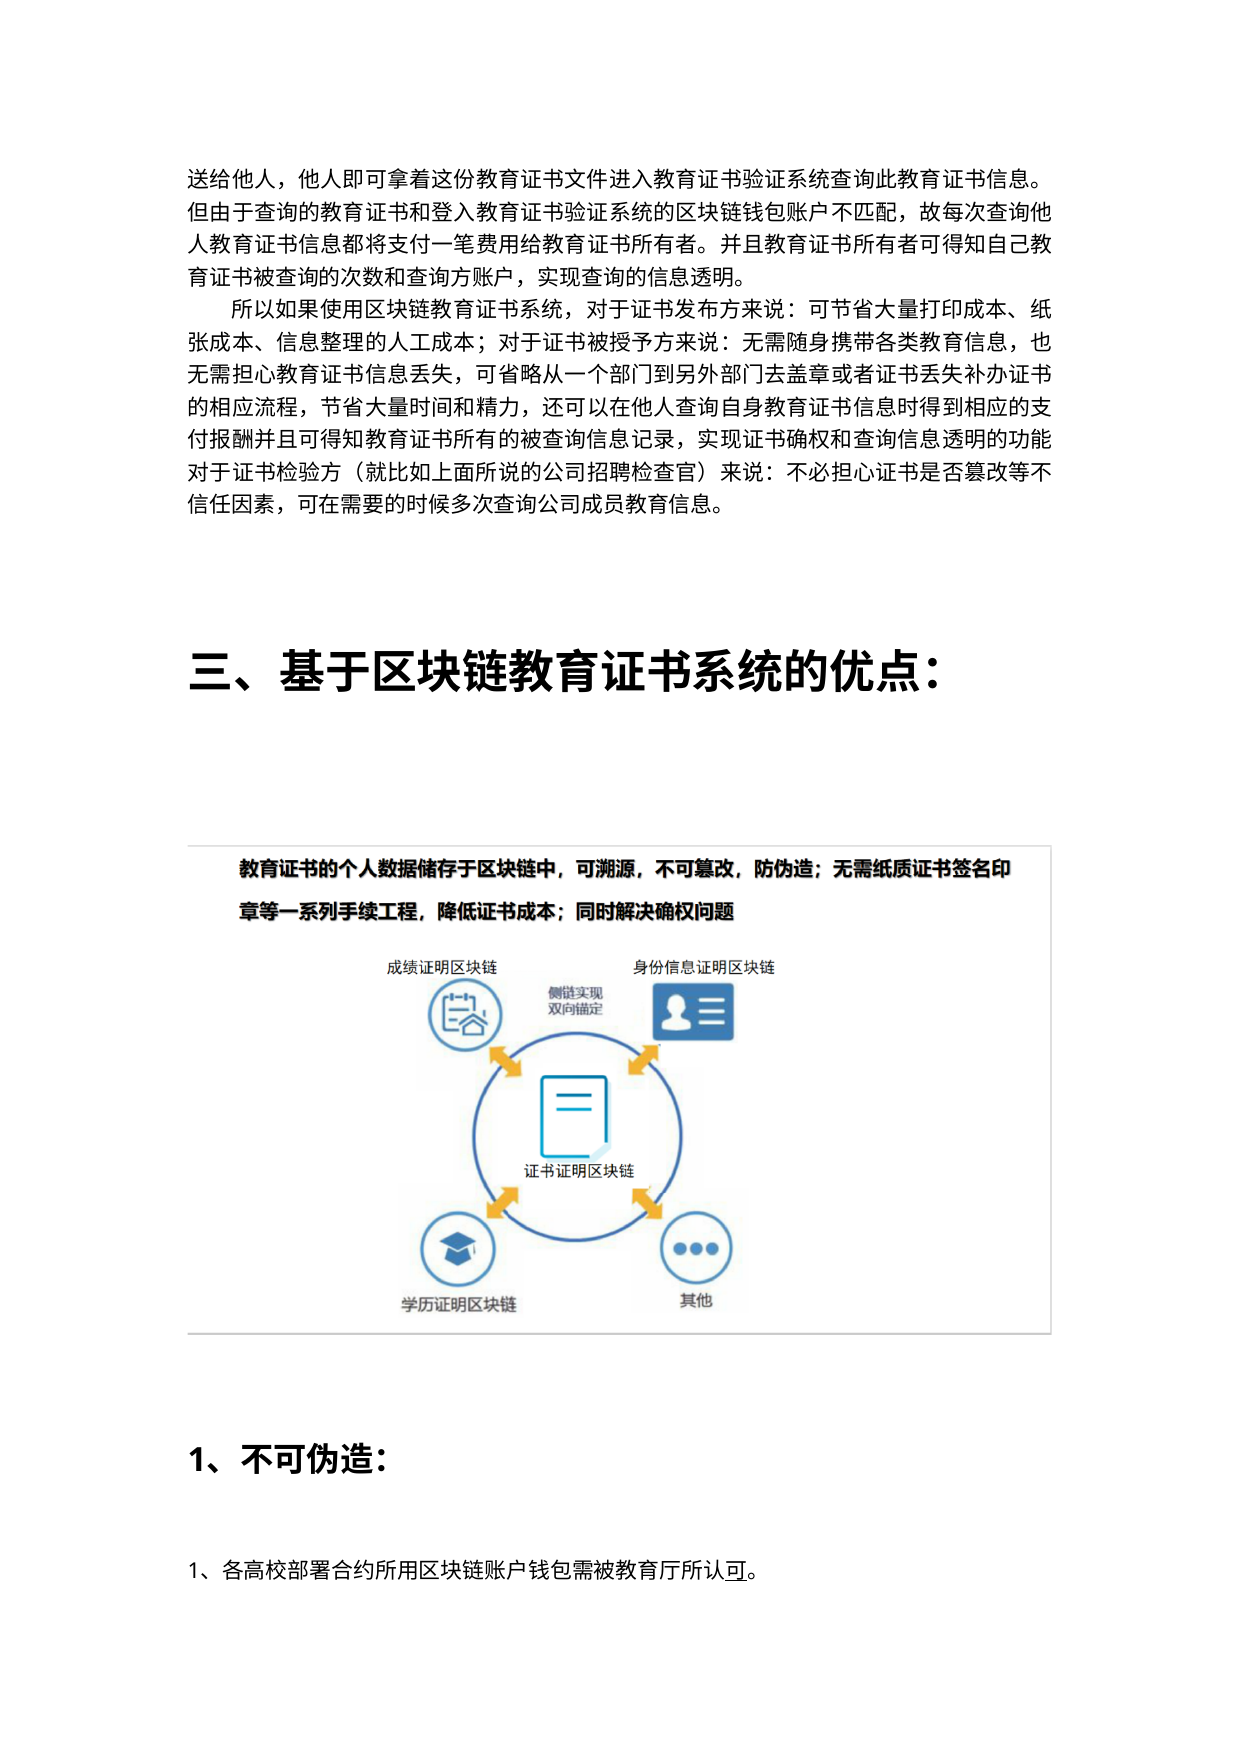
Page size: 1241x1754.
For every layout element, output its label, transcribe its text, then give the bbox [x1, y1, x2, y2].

text 1、各高校部署合约所用区块链账户钱包需被教育厅所认可。 [187, 1552, 1053, 1585]
picture [187, 845, 1052, 1335]
text 所以如果使用区块链教育证书系统，对于证书发布方来说：可节省大量打印成本、纸张成本、信息整理的人工成本；对于证书被授予方来说：无需随身携带各类教育信息，也无需担心教育证书信息丢失，可省略从一个部门到另外部门去盖章或者证书丢失补办证书的相应流程，节省大量时间和精力，还可以在他人查询自身教育证书信息时得到相应的支付报酬并且可得知教育证书所有的被查询信息记录，实现证书确权和查询信息透明的功能；对于证书检验方（就比如上面所说的公司招聘检查官）来说：不必担心证书是否篡改等不信任因素，可在需要的时候多次查询公司成员教育信息。 [187, 292, 1053, 519]
subtitle 1、不可伪造： [187, 1425, 1053, 1490]
subtitle 三、基于区块链教育证书系统的优点： [187, 620, 1053, 717]
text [187, 162, 1053, 292]
